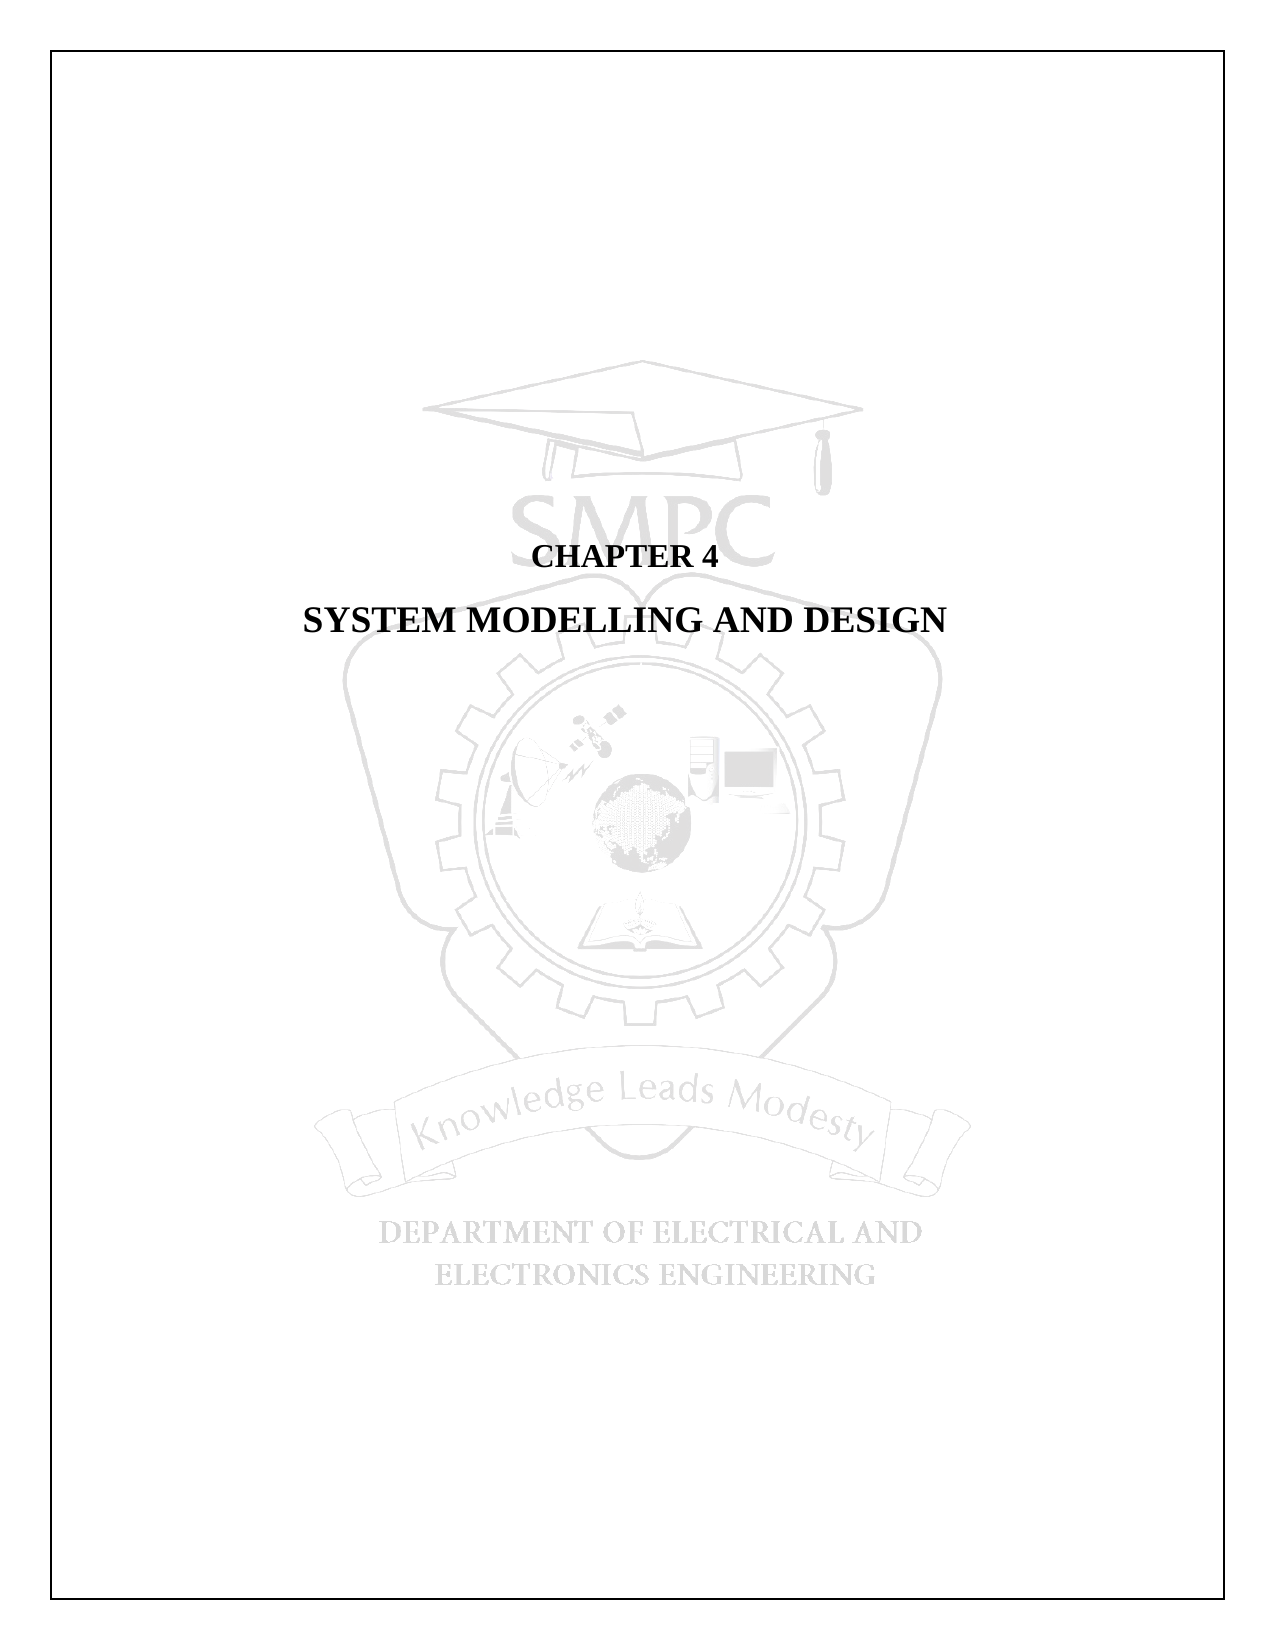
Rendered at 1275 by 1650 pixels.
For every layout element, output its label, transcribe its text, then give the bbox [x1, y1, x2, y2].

text CHAPTER 4 [150, 537, 1099, 575]
subtitle SYSTEM MODELLING AND DESIGN [150, 598, 1100, 641]
